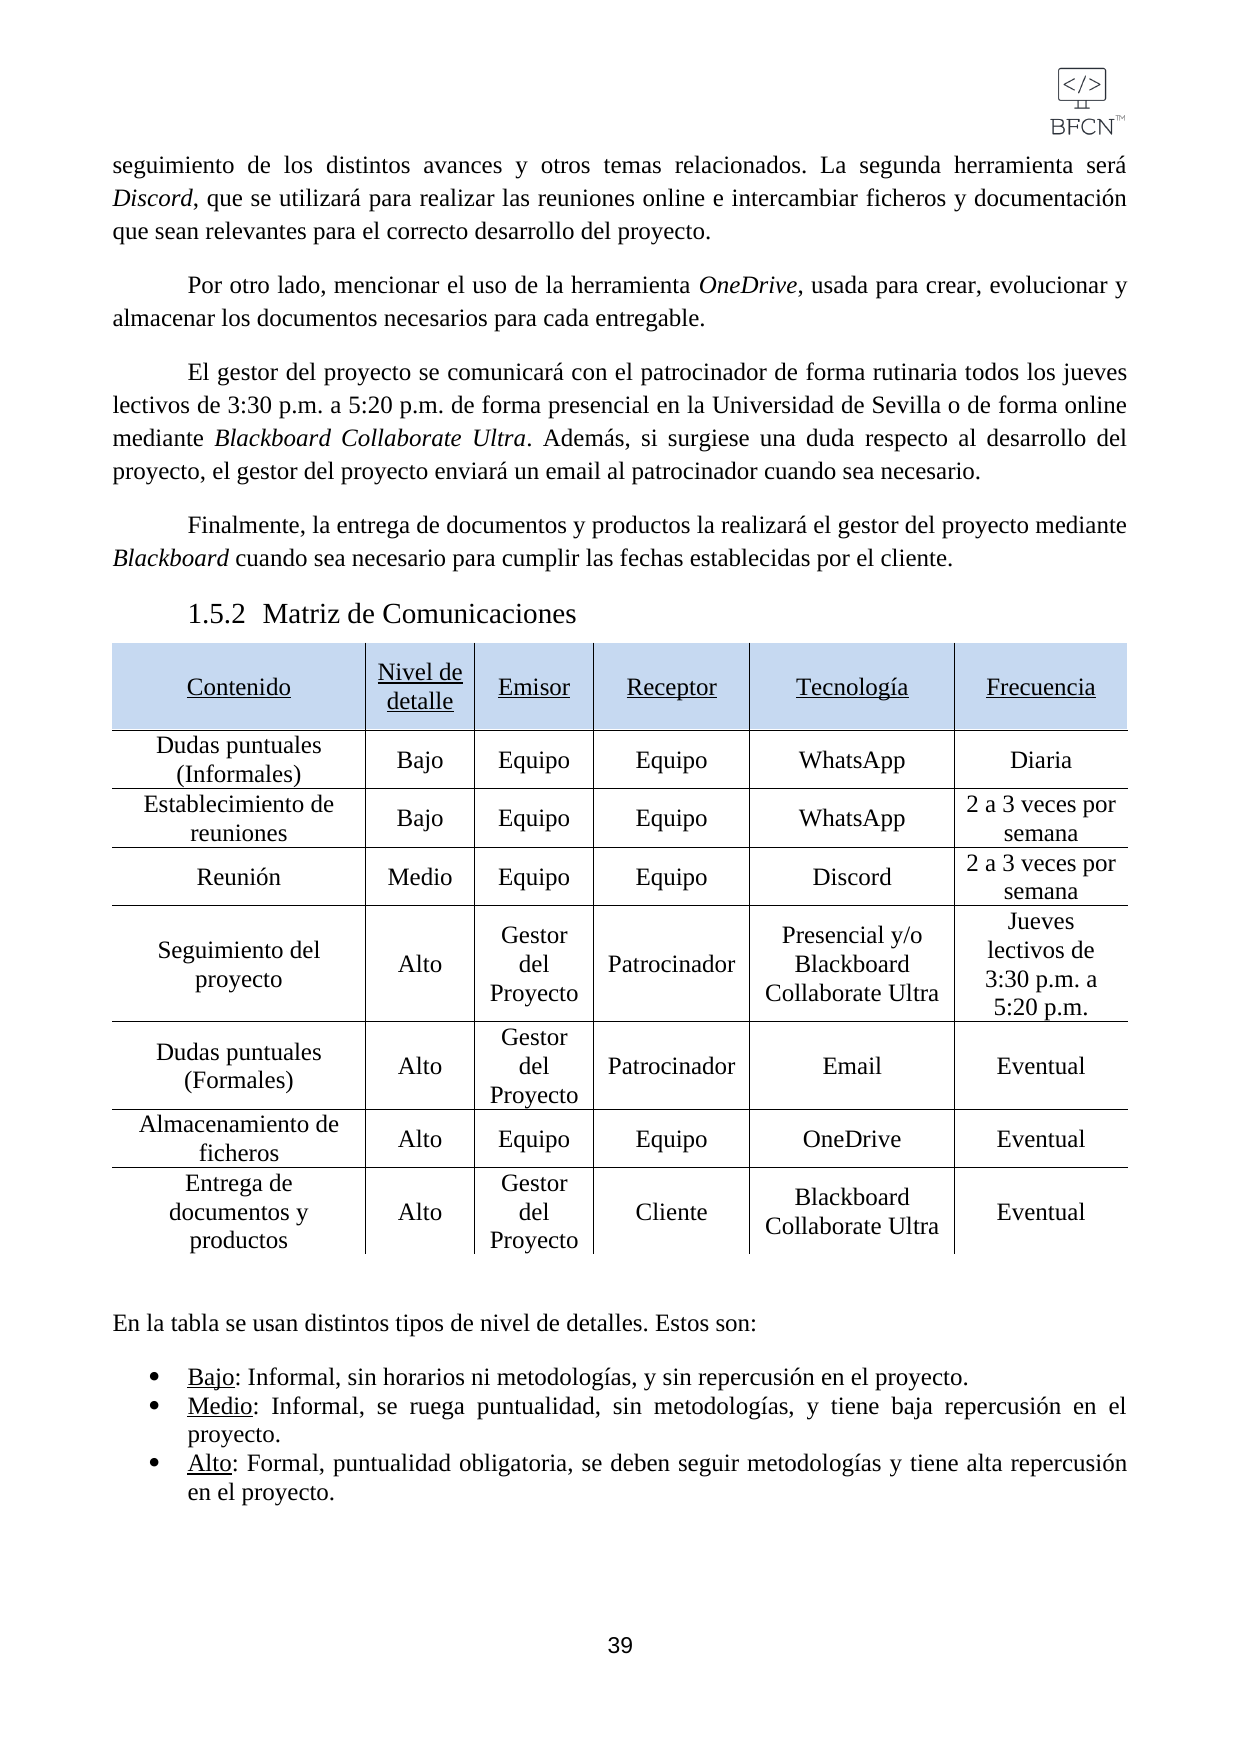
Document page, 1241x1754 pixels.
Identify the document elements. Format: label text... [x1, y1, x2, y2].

table_cell Dudas puntuales (Informales) [112, 731, 365, 788]
table_cell Email [750, 1022, 954, 1108]
table_header Receptor [594, 643, 749, 729]
table_cell Almacenamiento de ficheros [112, 1110, 365, 1167]
table_cell Patrocinador [594, 1022, 749, 1108]
subtitle Matriz de Comunicaciones [187, 597, 1128, 630]
table_cell Patrocinador [594, 906, 749, 1021]
table_cell Equipo [475, 789, 593, 847]
table_cell Cliente [594, 1168, 749, 1254]
table_cell Discord [750, 848, 954, 905]
table_cell Alto [366, 1022, 474, 1108]
table_cell Equipo [475, 1110, 593, 1167]
table_cell Eventual [955, 1110, 1127, 1167]
table_cell Eventual [955, 1022, 1127, 1108]
table_cell Equipo [594, 731, 749, 788]
table_cell Bajo [366, 731, 474, 788]
text En la tabla se usan distintos tipos de nivel de detalles. Estos son: [112, 1308, 1128, 1337]
picture [1046, 60, 1129, 142]
table_cell Equipo [594, 848, 749, 905]
table_cell Entrega de documentos y productos [112, 1168, 365, 1254]
table_cell Equipo [594, 789, 749, 847]
table_cell 2 a 3 veces por semana [955, 848, 1127, 905]
table_cell Seguimiento del proyecto [112, 906, 365, 1021]
table_cell Establecimiento de reuniones [112, 789, 365, 847]
table_cell Jueves lectivos de 3:30 p.m. a 5:20 p.m. [955, 906, 1127, 1021]
table_cell Equipo [475, 731, 593, 788]
list Bajo: Informal, sin horarios ni metodologías, y sin repercusión en el proyecto. [150, 1362, 1128, 1391]
table_cell WhatsApp [750, 789, 954, 847]
text Por otro lado, mencionar el uso de la herramienta OneDrive, usada para crear, evolucionar y almacenar los documentos necesarios para cada entregable. [112, 270, 1128, 332]
table_cell Reunión [112, 848, 365, 905]
table_cell OneDrive [750, 1110, 954, 1167]
table_cell Diaria [955, 731, 1127, 788]
table_header Emisor [475, 643, 593, 729]
table_cell Equipo [594, 1110, 749, 1167]
table_cell Gestor del Proyecto [475, 1168, 593, 1254]
table_cell Gestor del Proyecto [475, 906, 593, 1021]
table_cell Alto [366, 906, 474, 1021]
table_cell Bajo [366, 789, 474, 847]
text El gestor del proyecto se comunicará con el patrocinador de forma rutinaria todos los jueves lectivos de 3:30 p.m. a 5:20 p.m. de forma presencial en la Universidad de Sevilla o de forma online mediante Blackboard Collaborate Ultra. Además, si surgiese una duda respecto al desarrollo del proyecto, el gestor del proyecto enviará un email al patrocinador cuando sea necesario. [112, 357, 1128, 484]
table_cell WhatsApp [750, 731, 954, 788]
table_cell Blackboard Collaborate Ultra [750, 1168, 954, 1254]
table_header Tecnología [750, 643, 954, 729]
list Medio: Informal, se ruega puntualidad, sin metodologías, y tiene baja repercusión en el proyecto. [150, 1391, 1128, 1448]
table_cell Presencial y/o Blackboard Collaborate Ultra [750, 906, 954, 1021]
table_cell 2 a 3 veces por semana [955, 789, 1127, 847]
table_cell Alto [366, 1168, 474, 1254]
table_cell Medio [366, 848, 474, 905]
table_cell Equipo [475, 848, 593, 905]
table_cell Alto [366, 1110, 474, 1167]
text Finalmente, la entrega de documentos y productos la realizará el gestor del proyecto mediante Blackboard cuando sea necesario para cumplir las fechas establecidas por el cliente. [112, 510, 1128, 571]
table_header Nivel de detalle [366, 643, 474, 729]
table_cell Eventual [955, 1168, 1127, 1254]
table_header Frecuencia [955, 643, 1127, 729]
list Alto: Formal, puntualidad obligatoria, se deben seguir metodologías y tiene alta repercusión en el proyecto. [150, 1448, 1128, 1506]
table_cell Dudas puntuales (Formales) [112, 1022, 365, 1108]
table_header Contenido [112, 643, 365, 729]
table_cell Gestor del Proyecto [475, 1022, 593, 1108]
